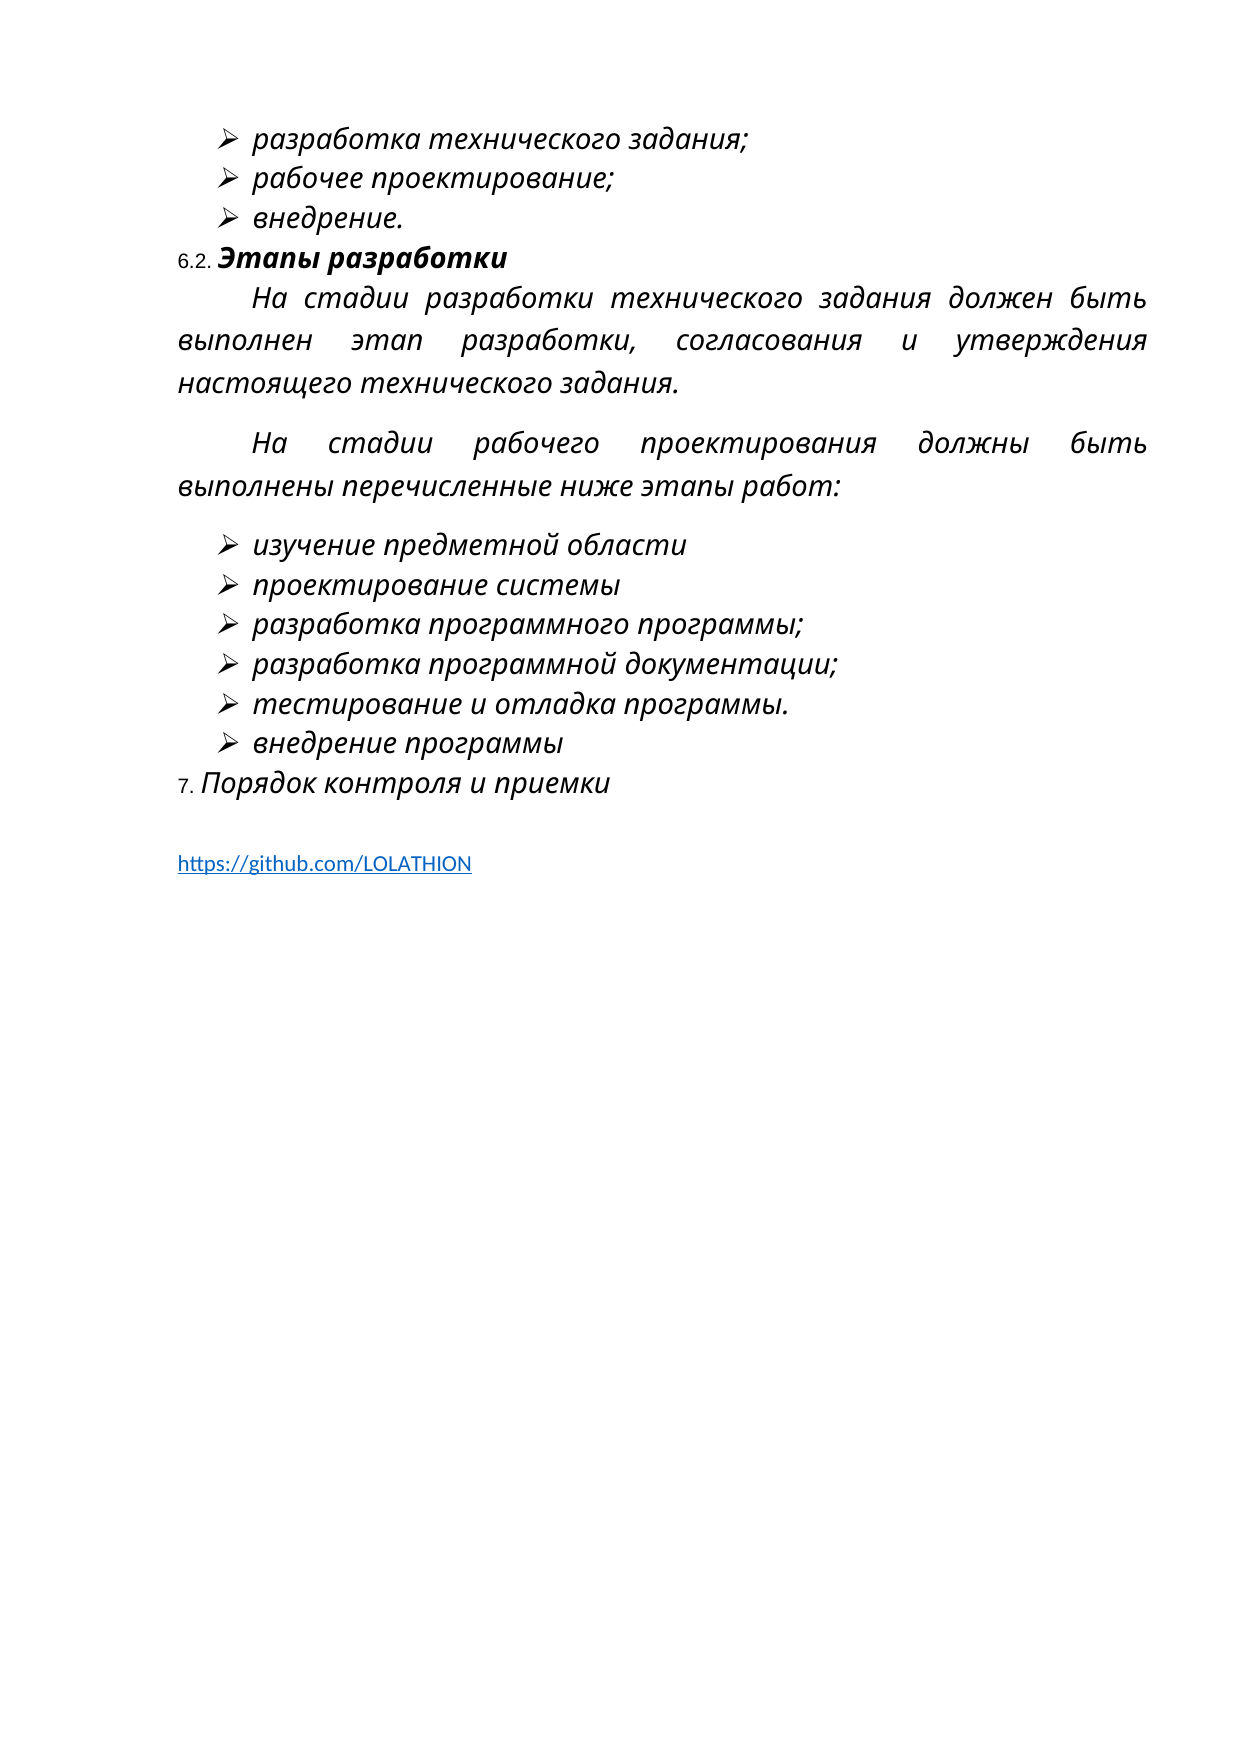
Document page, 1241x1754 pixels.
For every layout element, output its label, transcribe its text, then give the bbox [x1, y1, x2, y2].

subtitle Порядок контроля и приемки [177, 762, 1152, 802]
list внедрение. [215, 197, 1152, 237]
list разработка программной документации; [215, 643, 1152, 683]
list изучение предметной области [215, 524, 1152, 564]
list внедрение программы [215, 723, 1152, 762]
list разработка программного программы; [215, 604, 1152, 643]
text На стадии рабочего проектирования должны быть выполнены перечисленные ниже этапы работ: [177, 422, 1152, 504]
text На стадии разработки технического задания должен быть выполнен этап разработки, согласования и утверждения настоящего технического задания. [177, 277, 1152, 402]
list тестирование и отладка программы. [215, 683, 1152, 723]
list проектирование системы [215, 564, 1152, 604]
text https://github.com/LOLATHION [177, 849, 1152, 877]
list разработка технического задания; [215, 118, 1152, 158]
list рабочее проектирование; [215, 158, 1152, 197]
subtitle Этапы разработки [177, 237, 1152, 277]
